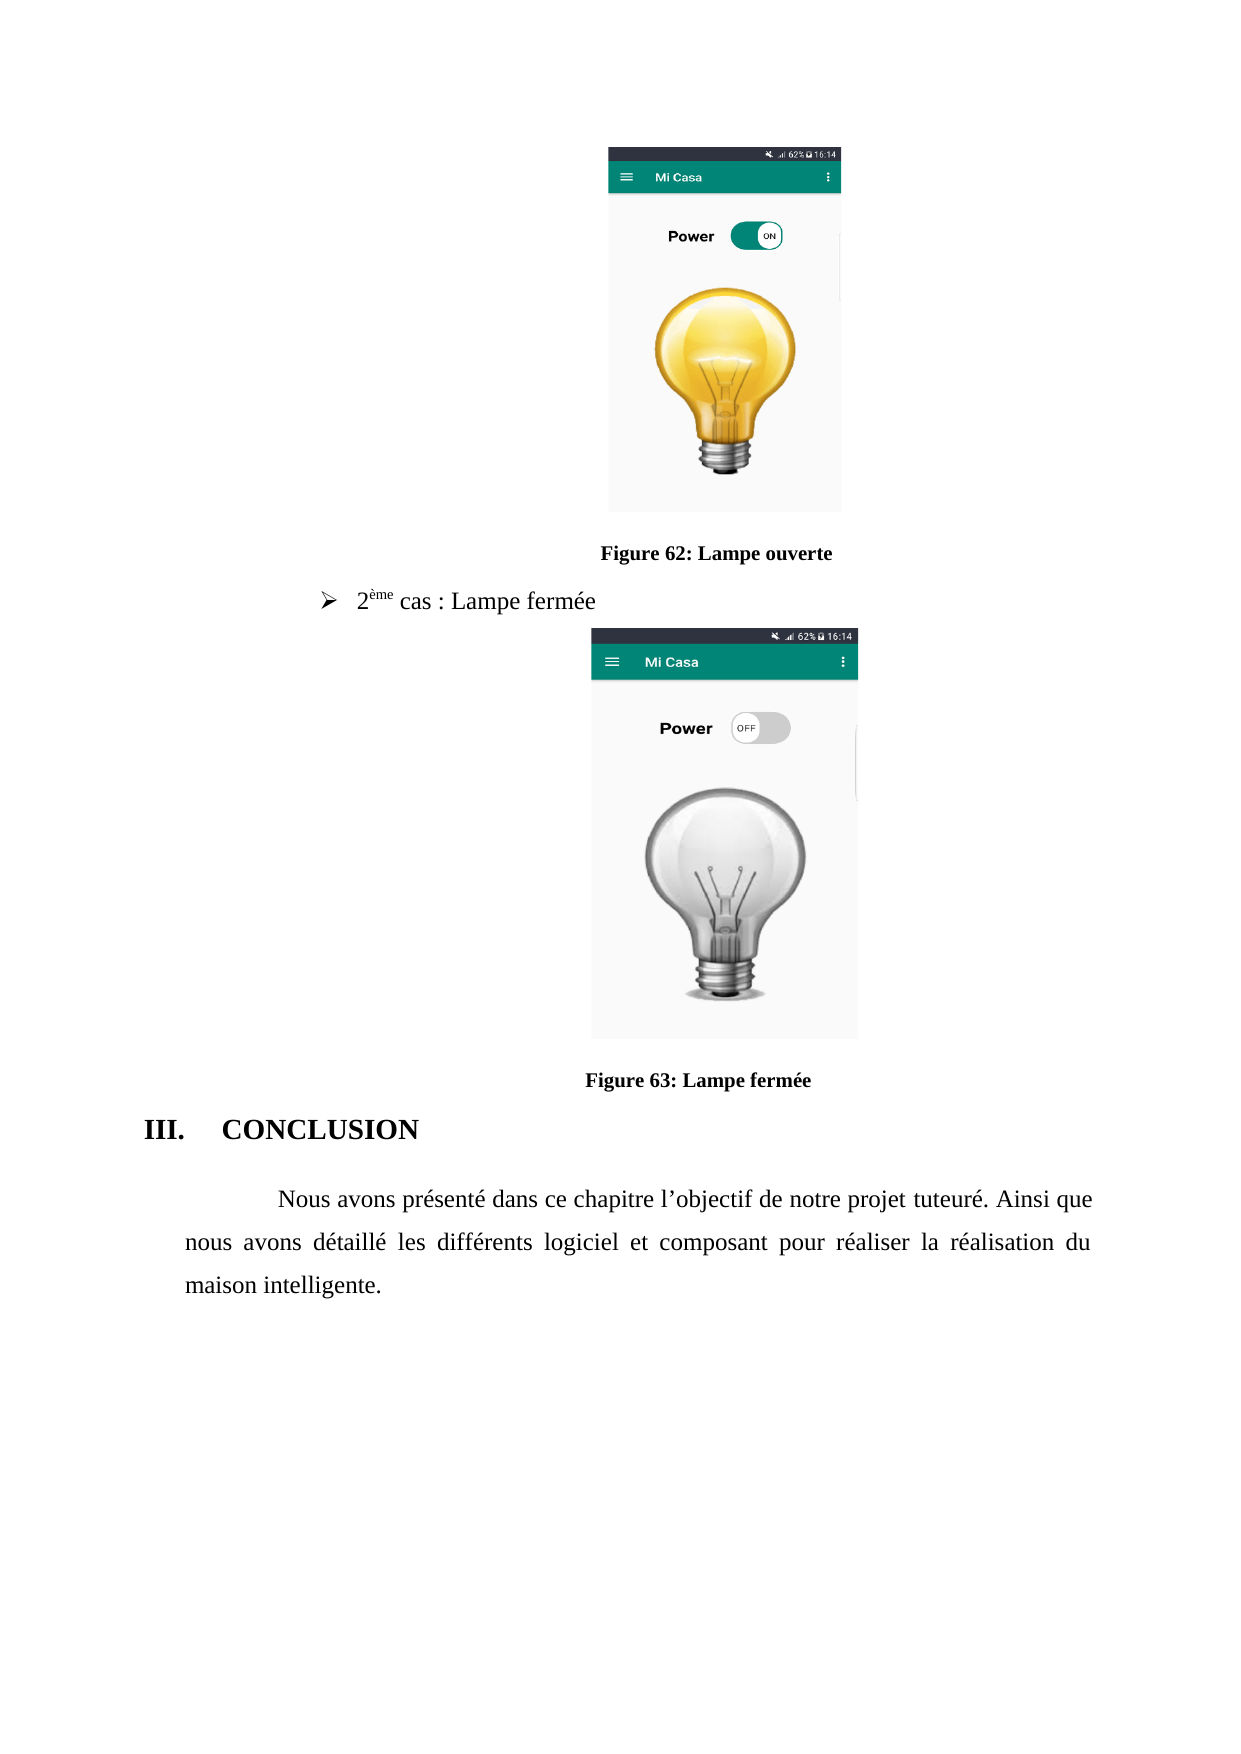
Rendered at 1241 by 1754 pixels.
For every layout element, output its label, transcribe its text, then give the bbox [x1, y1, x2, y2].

picture [608, 147, 842, 512]
picture [591, 628, 859, 1039]
text Nous avons présenté dans ce chapitre l’objectif de notre projet tuteuré. Ainsi que nous avons détaillé les différents logiciel et composant pour réaliser la réalisation du maison intelligente. [185, 1184, 1093, 1299]
subtitle Conclusion [185, 1112, 1093, 1146]
list 2ème cas : Lampe fermée [319, 586, 1093, 614]
